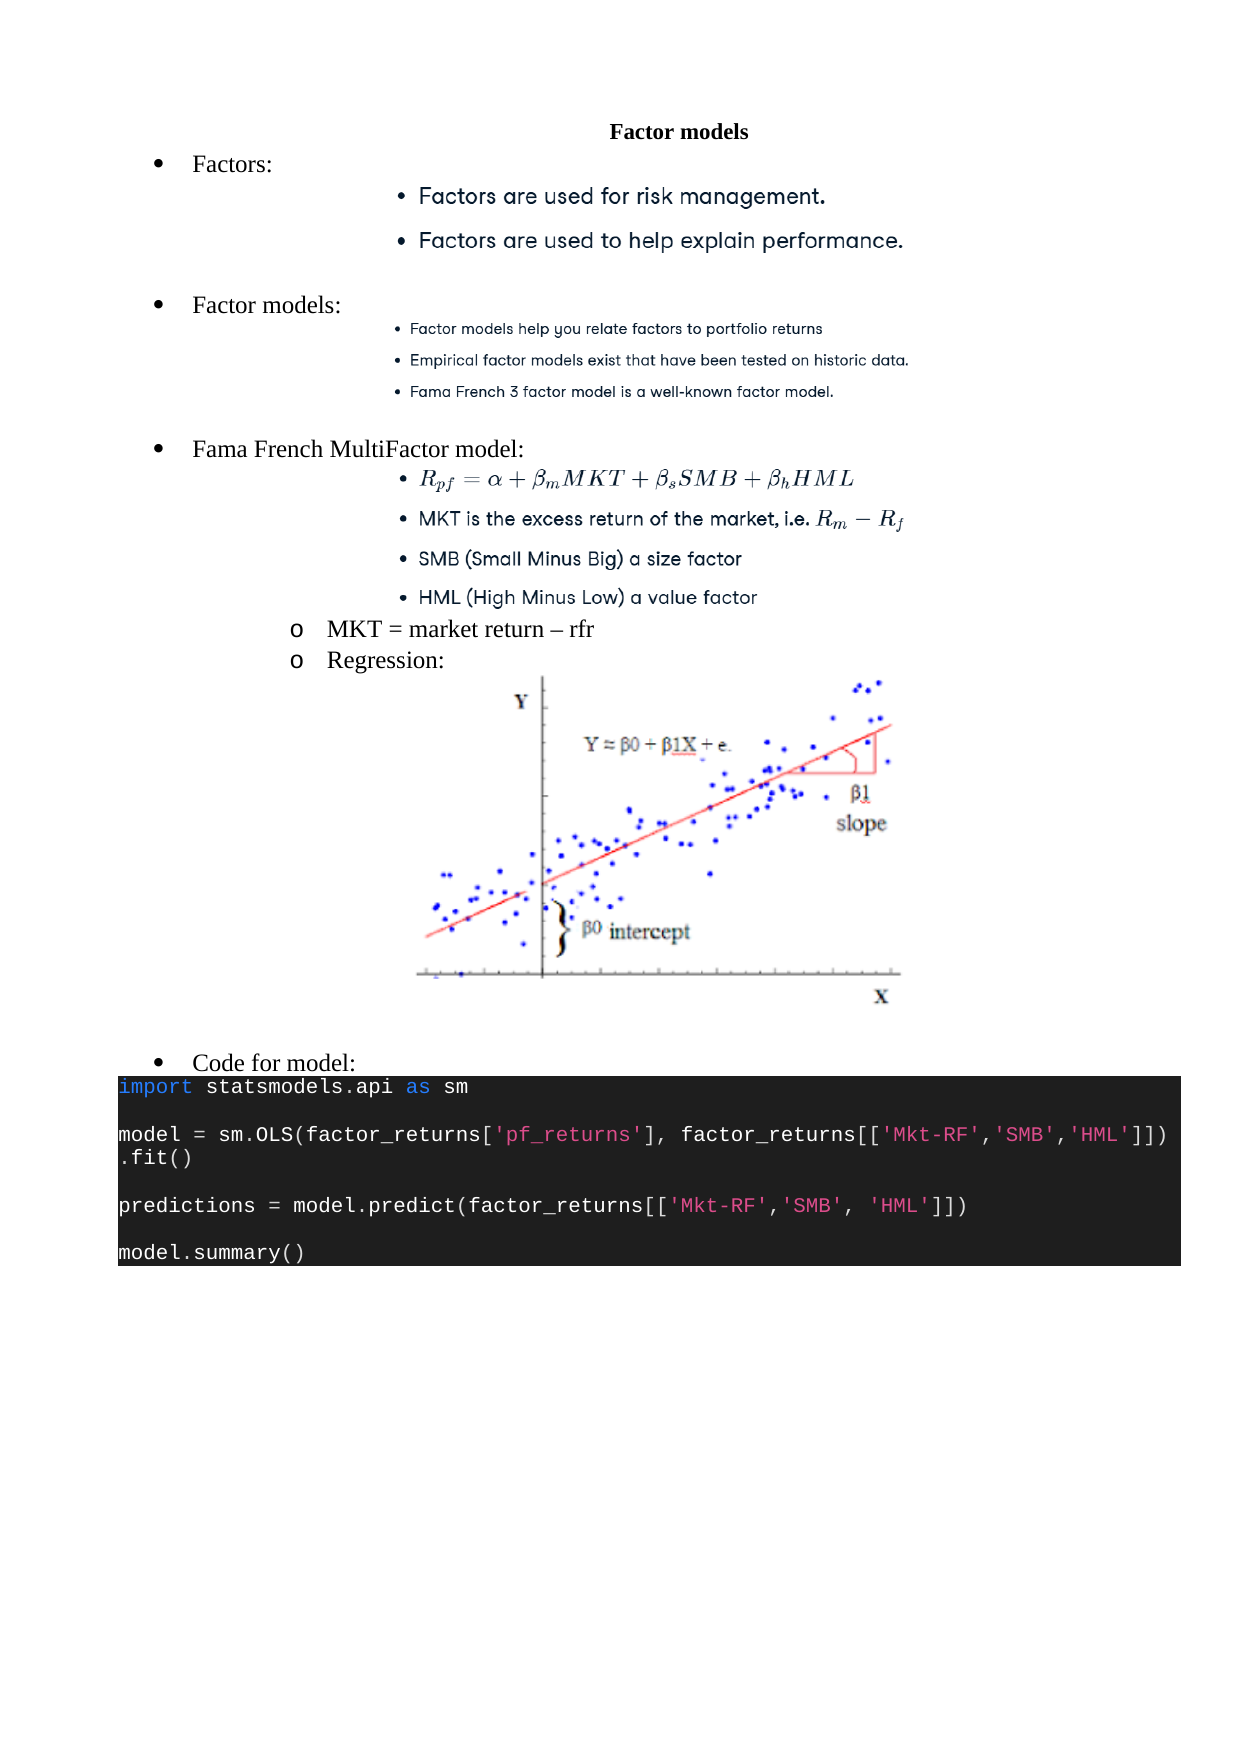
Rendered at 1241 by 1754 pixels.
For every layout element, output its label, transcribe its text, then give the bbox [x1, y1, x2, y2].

subtitle Factor models [118, 118, 1181, 144]
picture [390, 318, 909, 400]
list Fama French MultiFactor model: [154, 434, 1181, 463]
picture [392, 177, 907, 256]
text model.summary() [118, 1242, 1181, 1266]
text predictions = model.predict(factor_returns[['Mkt-RF','SMB', 'HML']]) [118, 1194, 1181, 1218]
text import statsmodels.api as sm [118, 1076, 1181, 1100]
list Regression: [289, 645, 1181, 676]
text model = sm.OLS(factor_returns['pf_returns'], factor_returns[['Mkt-RF','SMB','HML']]) .fit() [118, 1124, 1181, 1171]
list Factor models: [154, 290, 1181, 319]
list MKT = market return – rfr [289, 614, 1181, 645]
list Factors: [154, 149, 1181, 177]
picture [395, 463, 904, 610]
list Code for model: [154, 1048, 1181, 1076]
picture [394, 675, 906, 1013]
